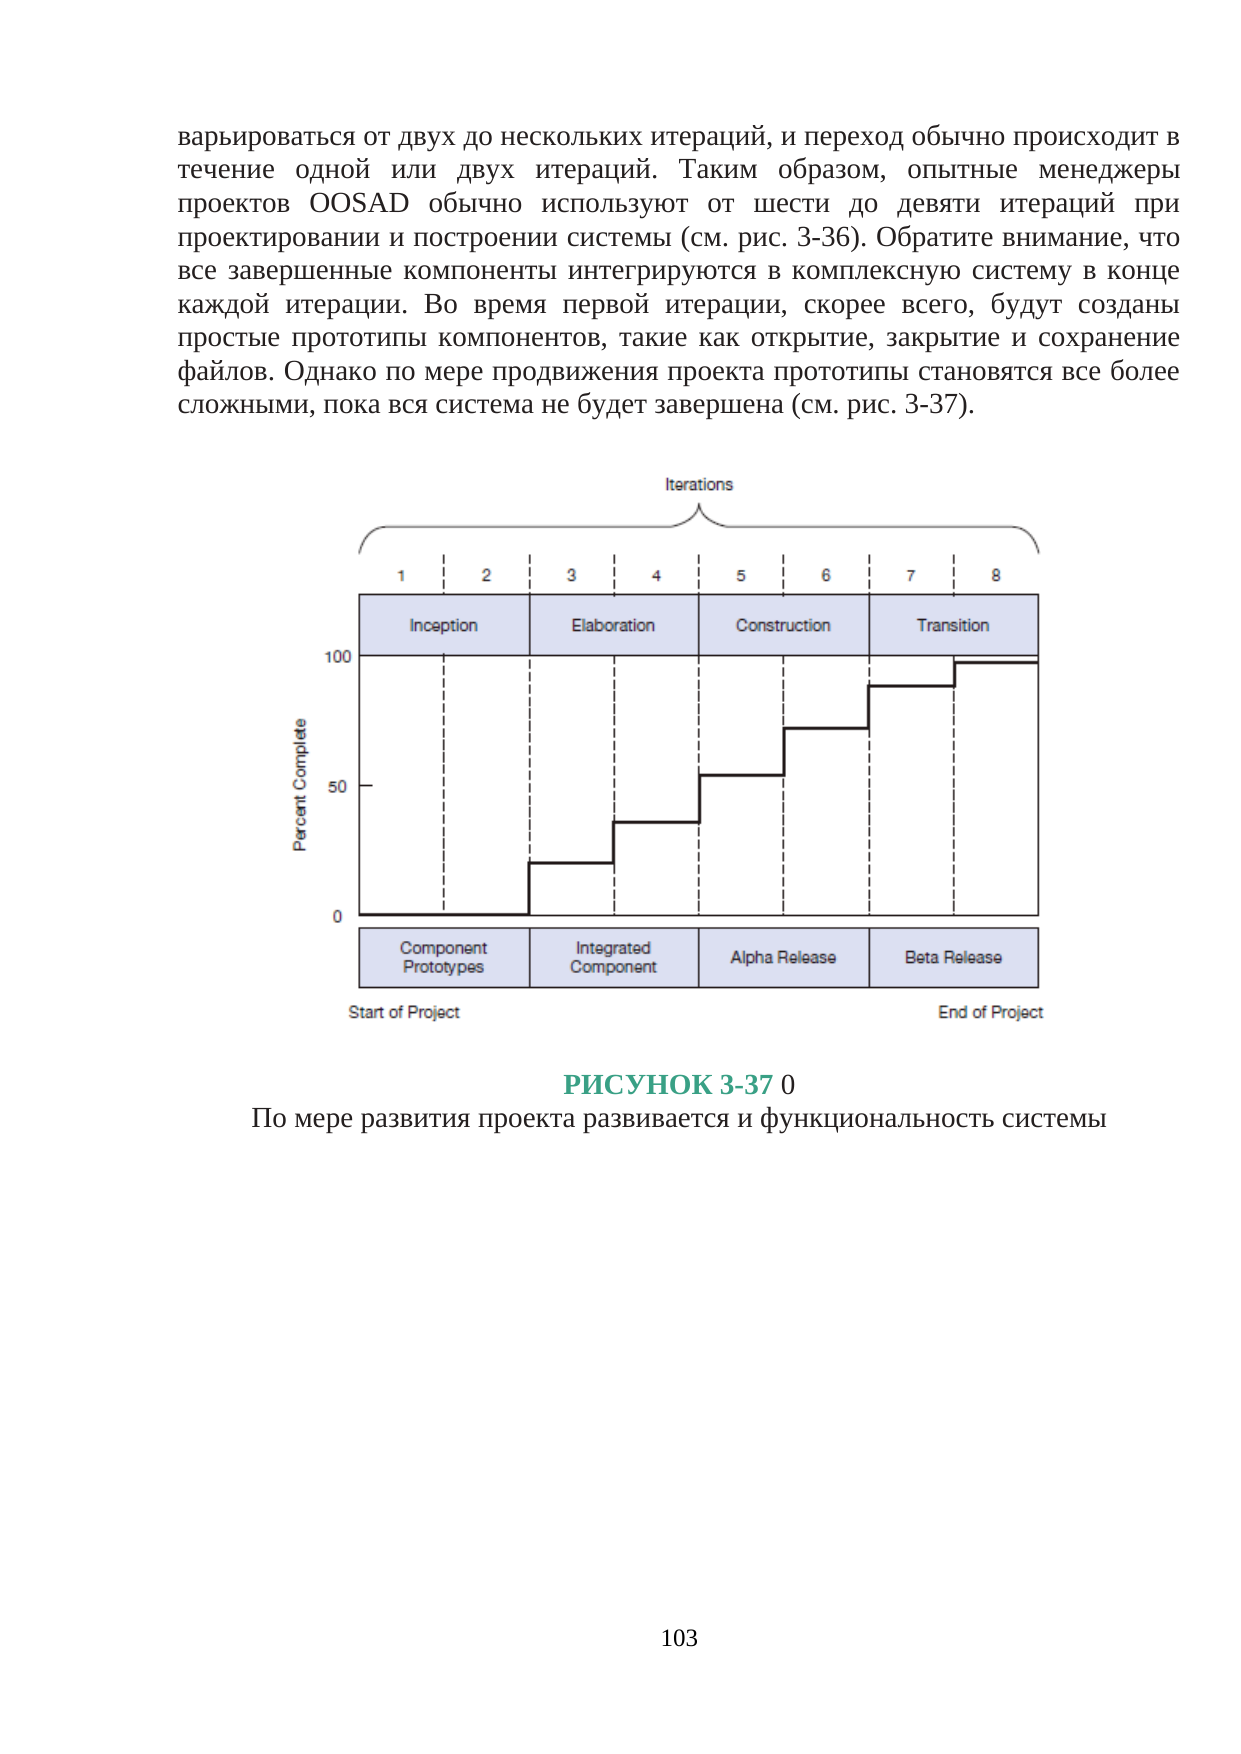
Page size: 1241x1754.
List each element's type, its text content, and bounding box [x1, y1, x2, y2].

text РИСУНОК 3-37 0 [177, 1067, 1181, 1100]
picture [268, 453, 1091, 1034]
text По мере развития проекта развивается и функциональность системы [177, 1100, 1181, 1134]
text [177, 118, 1181, 420]
